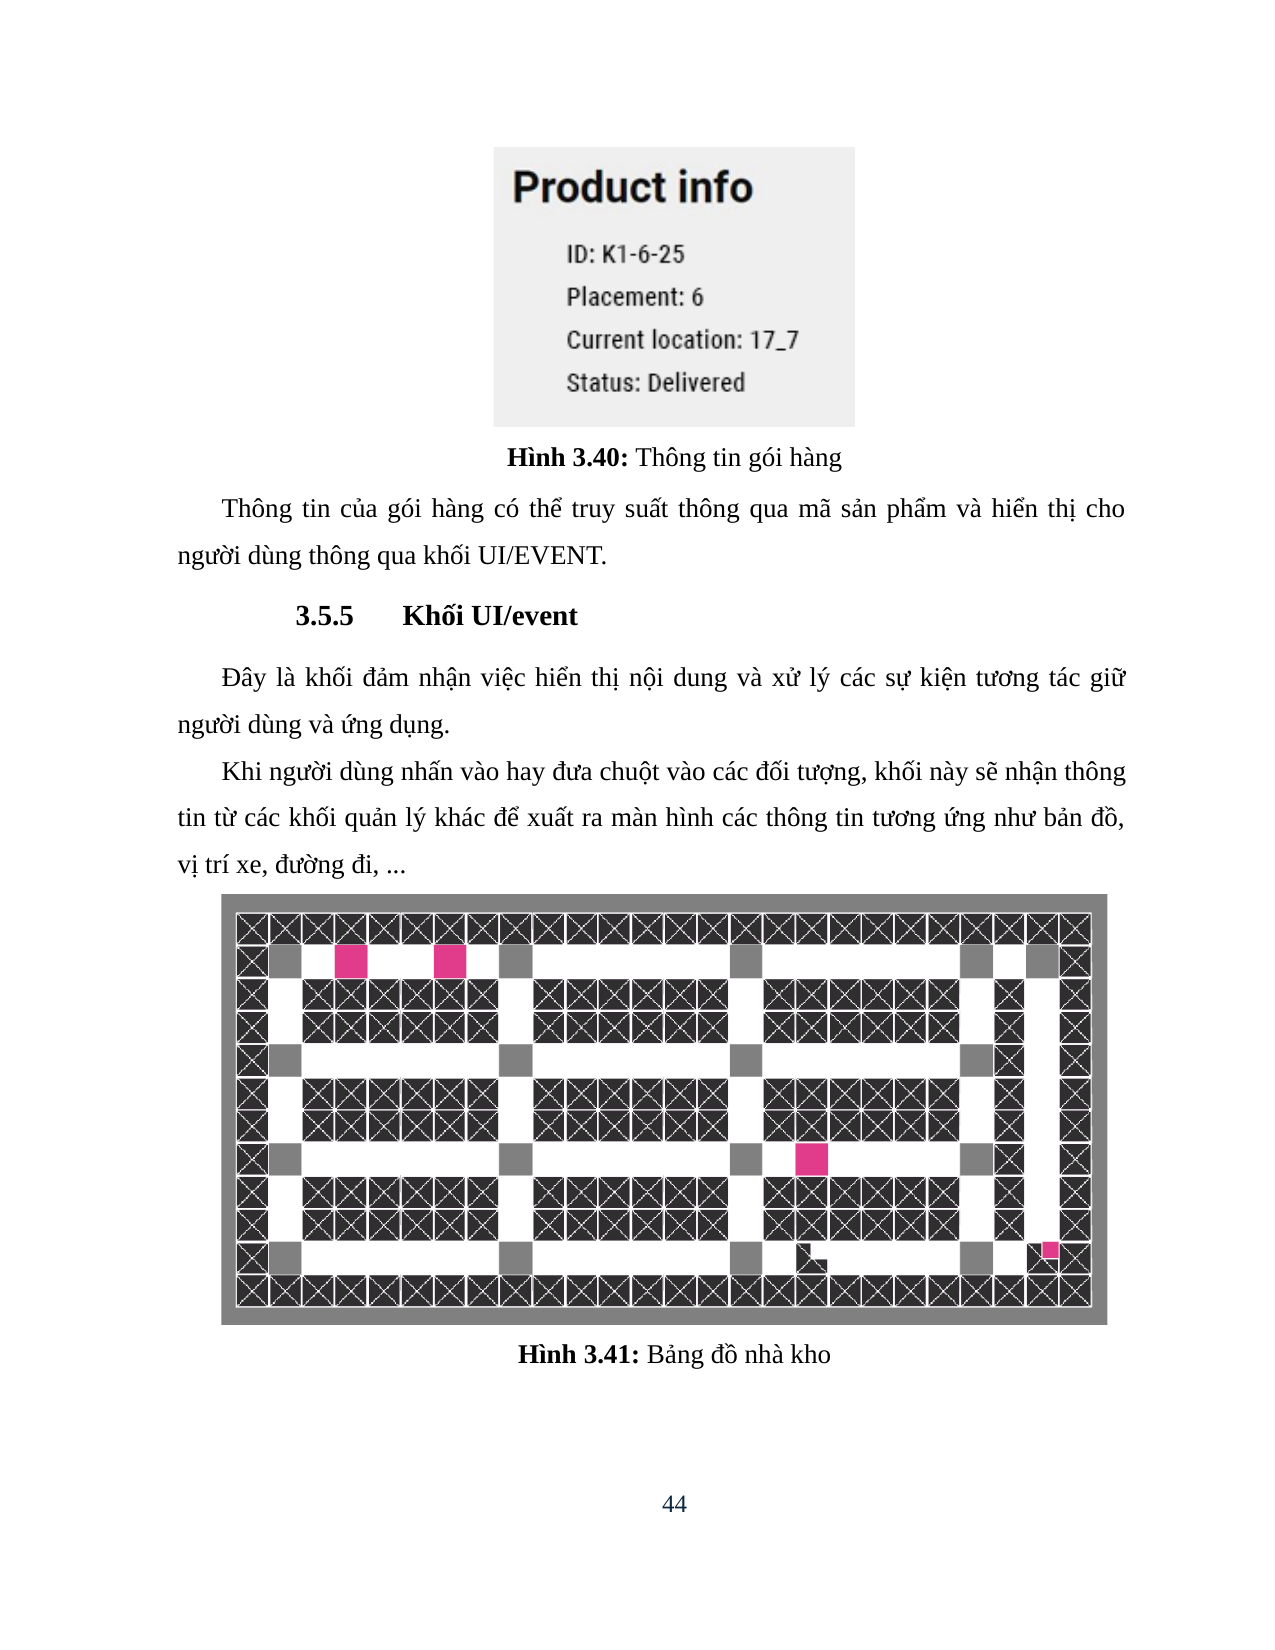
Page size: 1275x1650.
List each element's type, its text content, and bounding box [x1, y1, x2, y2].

text Khi người dùng nhấn vào hay đưa chuột vào các đối tượng, khối này sẽ nhận thông tin từ các khối quản lý khác để xuất ra màn hình các thông tin tương ứng như bản đồ, vị trí xe, đường đi, ... [177, 754, 1127, 879]
picture [221, 894, 1108, 1325]
text Đây là khối đảm nhận việc hiển thị nội dung và xử lý các sự kiện tương tác giữ người dùng và ứng dụng. [177, 661, 1127, 739]
text Thông tin của gói hàng có thể truy suất thông qua mã sản phẩm và hiển thị cho người dùng thông qua khối UI/EVENT. [177, 493, 1127, 570]
subtitle Khối UI/event [251, 598, 1127, 632]
picture [493, 147, 856, 427]
